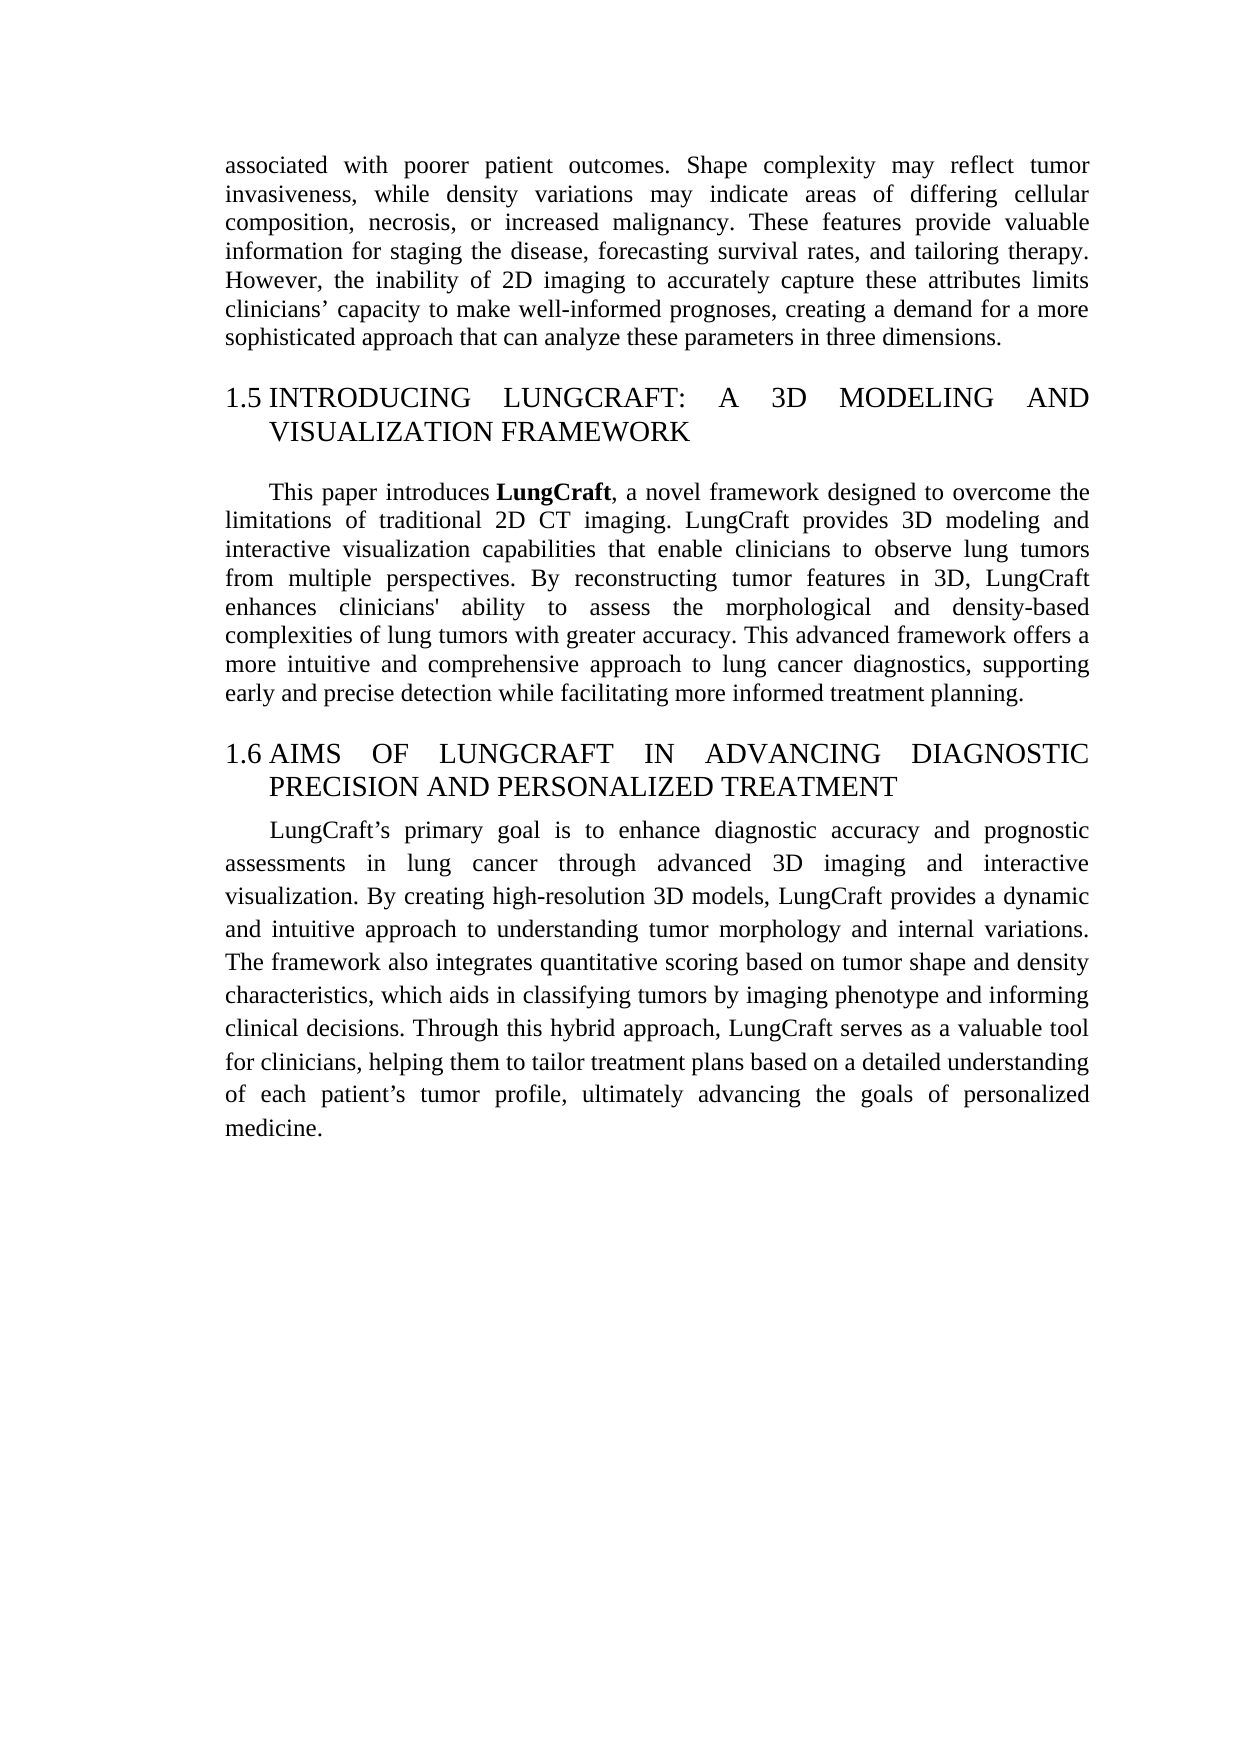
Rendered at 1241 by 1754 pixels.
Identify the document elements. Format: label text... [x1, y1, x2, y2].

subtitle AIMS OF LUNGCRAFT IN ADVANCING DIAGNOSTIC PRECISION AND PERSONALIZED TREATMENT [225, 736, 1090, 803]
text LungCraft’s primary goal is to enhance diagnostic accuracy and prognostic assessments in lung cancer through advanced 3D imaging and interactive visualization. By creating high-resolution 3D models, LungCraft provides a dynamic and intuitive approach to understanding tumor morphology and internal variations. The framework also integrates quantitative scoring based on tumor shape and density characteristics, which aids in classifying tumors by imaging phenotype and informing clinical decisions. Through this hybrid approach, LungCraft serves as a valuable tool for clinicians, helping them to tailor treatment plans based on a detailed understanding of each patient’s tumor profile, ultimately advancing the goals of personalized medicine. [225, 815, 1090, 1141]
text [225, 150, 1090, 351]
text This paper introduces LungCraft, a novel framework designed to overcome the limitations of traditional 2D CT imaging. LungCraft provides 3D modeling and interactive visualization capabilities that enable clinicians to observe lung tumors from multiple perspectives. By reconstructing tumor features in 3D, LungCraft enhances clinicians' ability to assess the morphological and density-based complexities of lung tumors with greater accuracy. This advanced framework offers a more intuitive and comprehensive approach to lung cancer diagnostics, supporting early and precise detection while facilitating more informed treatment planning. [225, 477, 1090, 707]
text INTRODUCING LUNGCRAFT: A 3D MODELING AND VISUALIZATION FRAMEWORK [225, 380, 1090, 447]
